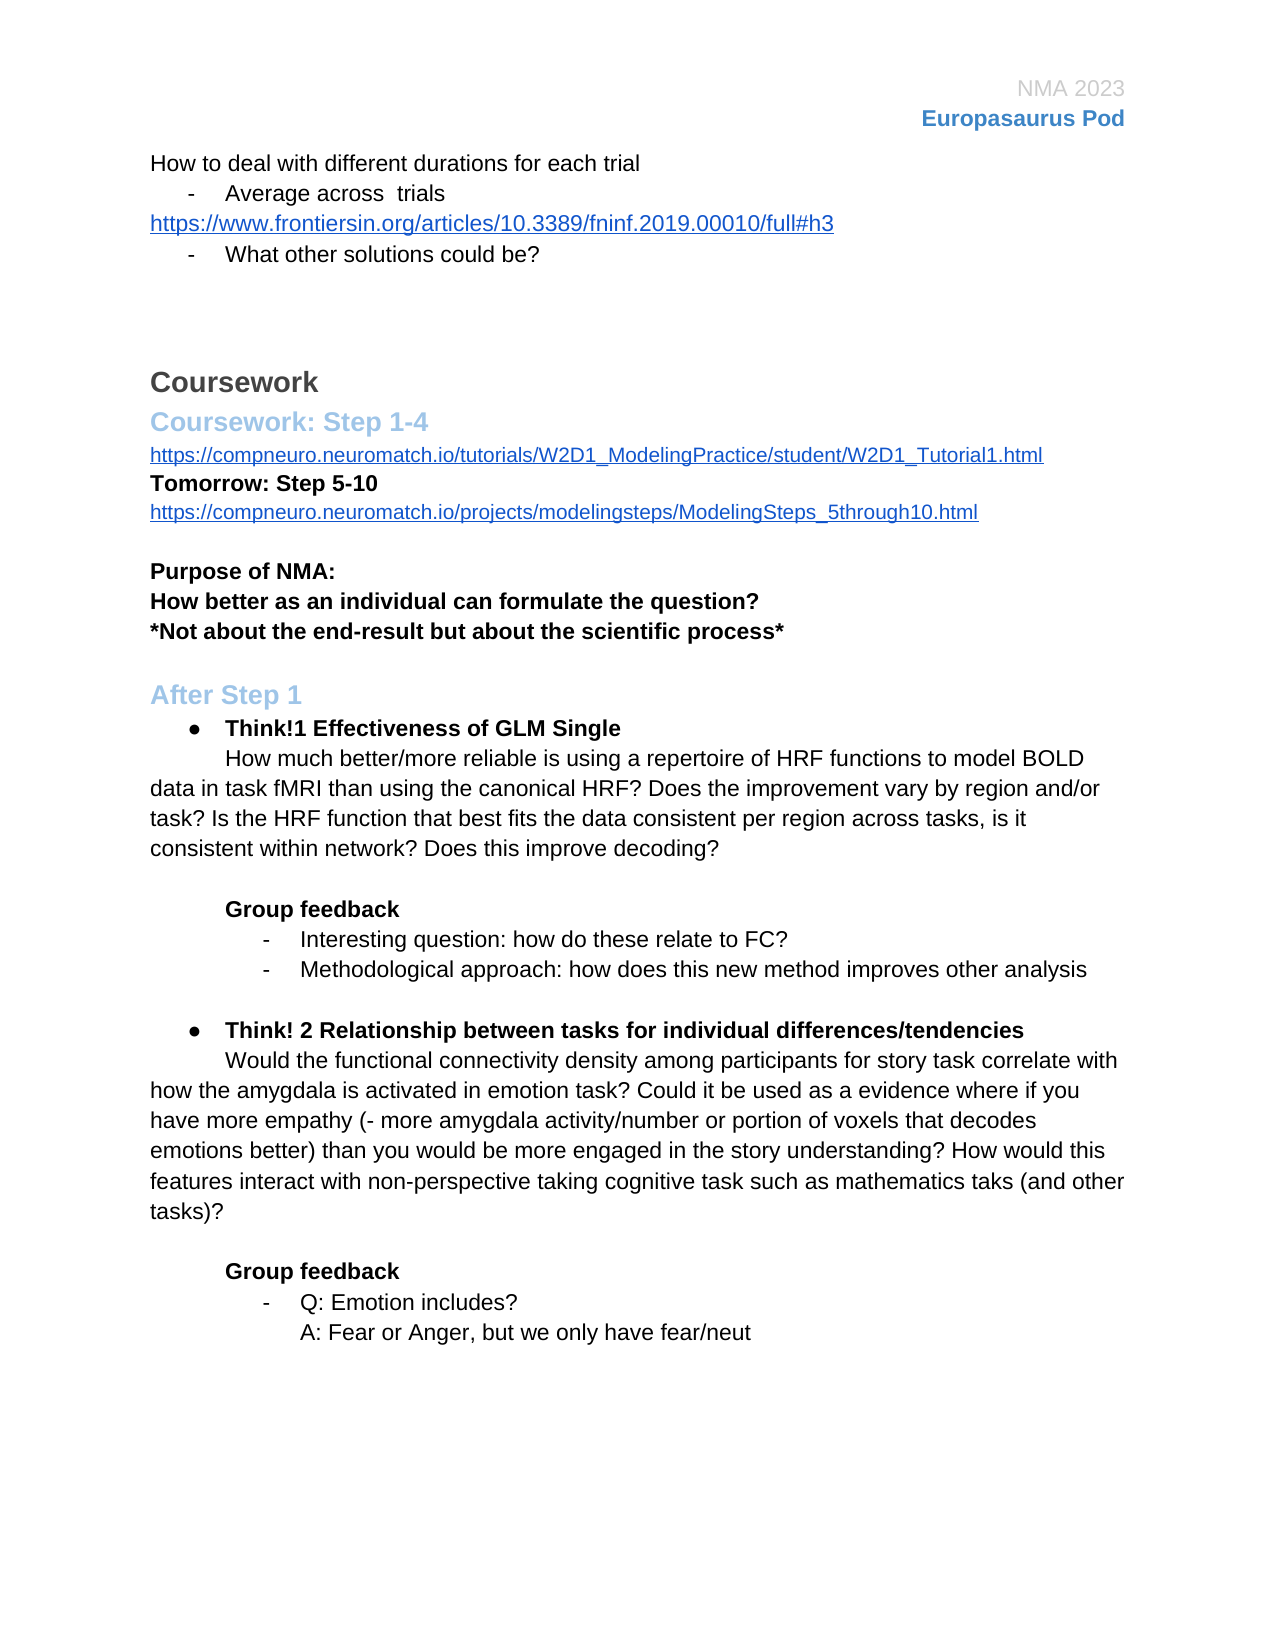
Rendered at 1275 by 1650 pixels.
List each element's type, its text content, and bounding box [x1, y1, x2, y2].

text *Not about the end-result but about the scientific process* [150, 618, 1125, 644]
list What other solutions could be? [187, 241, 1125, 267]
text How to deal with different durations for each trial [150, 150, 1125, 176]
text Tomorrow: Step 5-10 [150, 470, 1125, 496]
text Purpose of NMA: [150, 558, 1125, 584]
text https://compneuro.neuromatch.io/tutorials/W2D1_ModelingPractice/student/W2D1_Tutorial1.html [150, 442, 1125, 466]
subtitle Coursework [150, 364, 1125, 398]
text How better as an individual can formulate the question? [150, 588, 1125, 614]
text Group feedback [150, 1258, 1125, 1285]
subtitle After Step 1 [150, 679, 1125, 710]
text Group feedback [150, 896, 1125, 922]
text How much better/more reliable is using a repertoire of HRF functions to model BOLD data in task fMRI than using the canonical HRF? Does the improvement vary by region and/or task? Is the HRF function that best fits the data consistent per region across tasks, is it consistent within network? Does this improve decoding? [150, 745, 1125, 862]
list Think!1 Effectiveness of GLM Single [187, 714, 1125, 741]
list Methodological approach: how does this new method improves other analysis [262, 956, 1125, 983]
text https://compneuro.neuromatch.io/projects/modelingsteps/ModelingSteps_5through10.html [150, 500, 1125, 524]
subtitle Coursework: Step 1-4 [150, 406, 1125, 438]
list Q: Emotion includes? [262, 1288, 1125, 1315]
list Interesting question: how do these relate to FC? [262, 926, 1125, 952]
list Think! 2 Relationship between tasks for individual differences/tendencies [187, 1017, 1125, 1043]
text Would the functional connectivity density among participants for story task correlate with how the amygdala is activated in emotion task? Could it be used as a evidence where if you have more empathy (- more amygdala activity/number or portion of voxels that decodes emotions better) than you would be more engaged in the story understanding? How would this features interact with non-perspective taking cognitive task such as mathematics taks (and other tasks)? [150, 1047, 1125, 1224]
text A: Fear or Anger, but we only have fear/neut [225, 1319, 1125, 1345]
text https://www.frontiersin.org/articles/10.3389/fninf.2019.00010/full#h3 [150, 210, 1125, 237]
list Average across trials [187, 180, 1125, 207]
